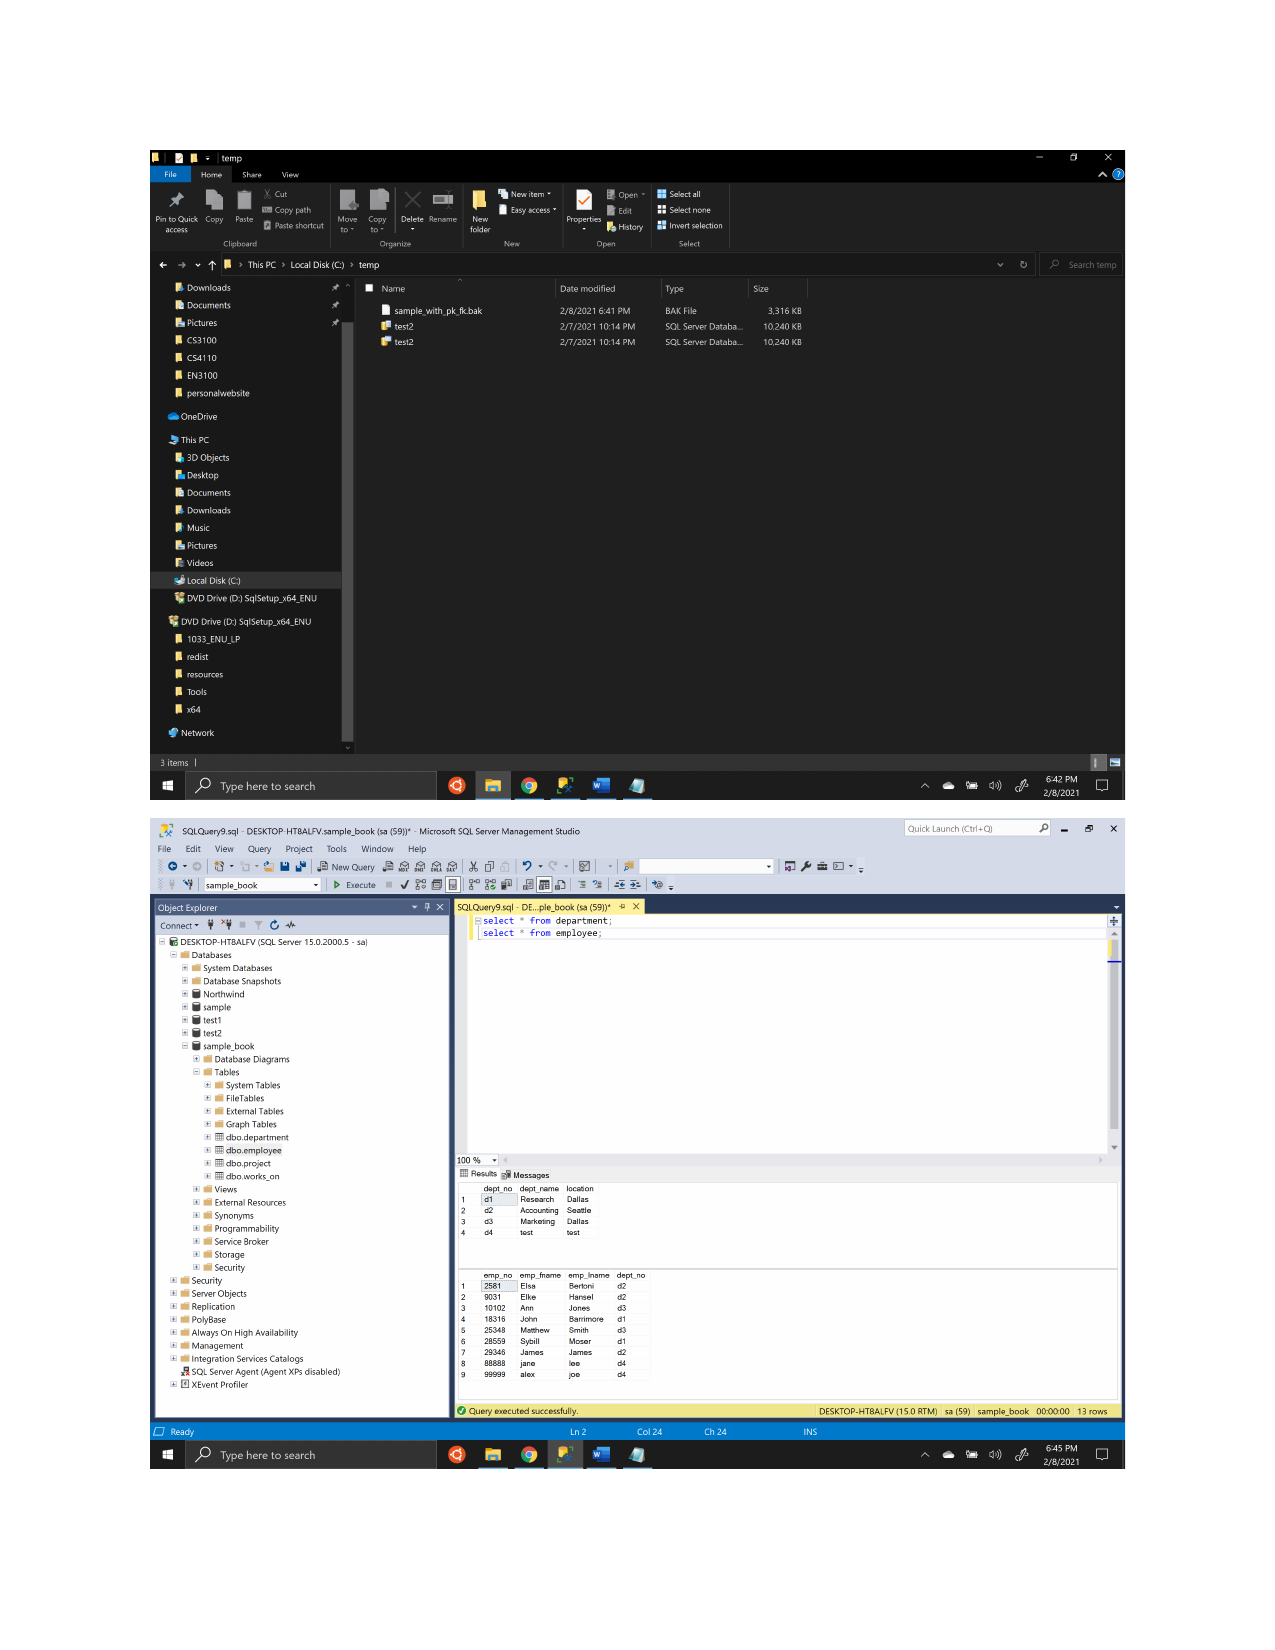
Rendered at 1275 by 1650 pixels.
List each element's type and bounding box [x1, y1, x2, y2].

picture [150, 150, 1125, 800]
picture [150, 818, 1125, 1469]
